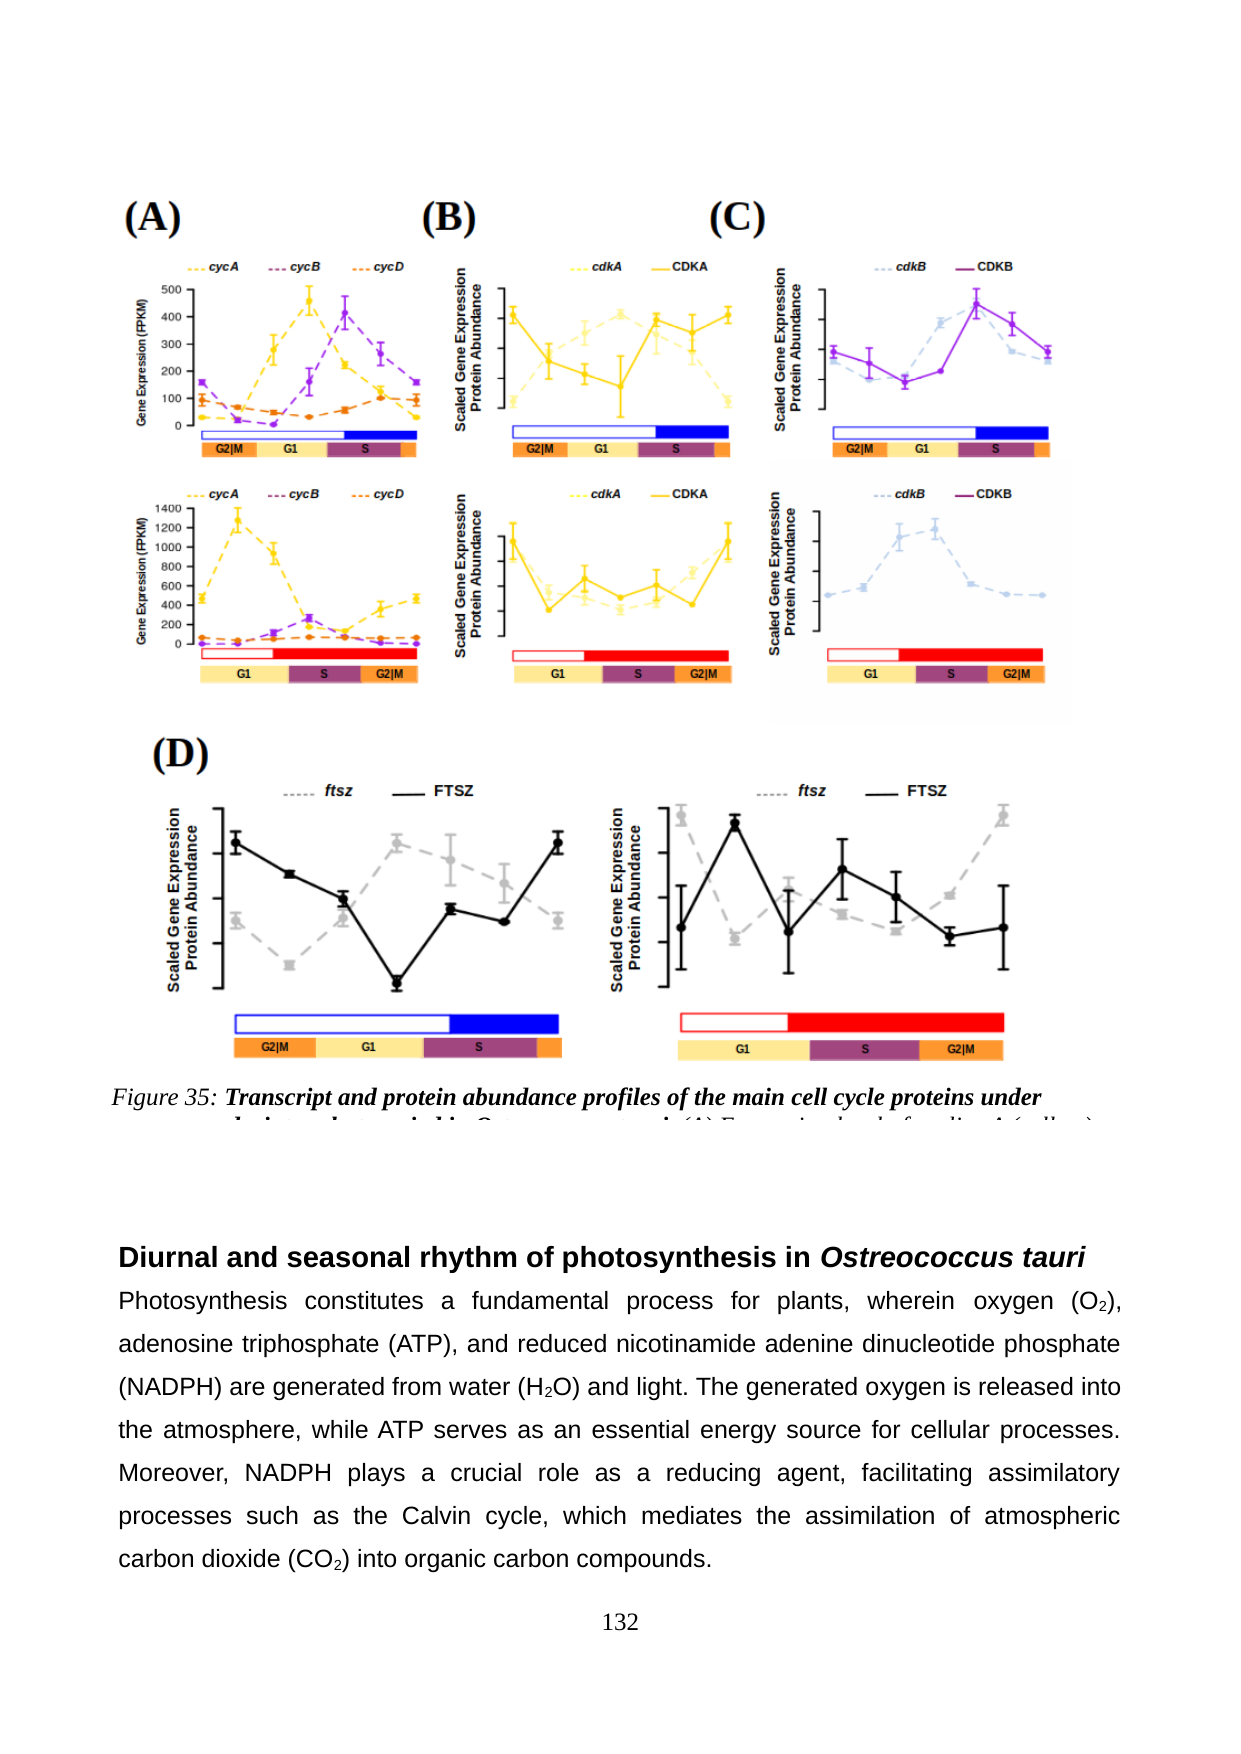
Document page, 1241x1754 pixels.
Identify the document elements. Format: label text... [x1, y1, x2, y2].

text Photosynthesis constitutes a fundamental process for plants, wherein oxygen (O2), adenosine triphosphate (ATP), and reduced nicotinamide adenine dinucleotide phosphate (NADPH) are generated from water (H2O) and light. The generated oxygen is released into the atmosphere, while ATP serves as an essential energy source for cellular processes. Moreover, NADPH plays a crucial role as a reducing agent, facilitating assimilatory processes such as the Calvin cycle, which mediates the assimilation of atmospheric carbon dioxide (CO2) into organic carbon compounds. [118, 1286, 1122, 1573]
subtitle Diurnal and seasonal rhythm of photosynthesis in Ostreococcus tauri [118, 1239, 1122, 1273]
picture [111, 188, 1071, 1082]
